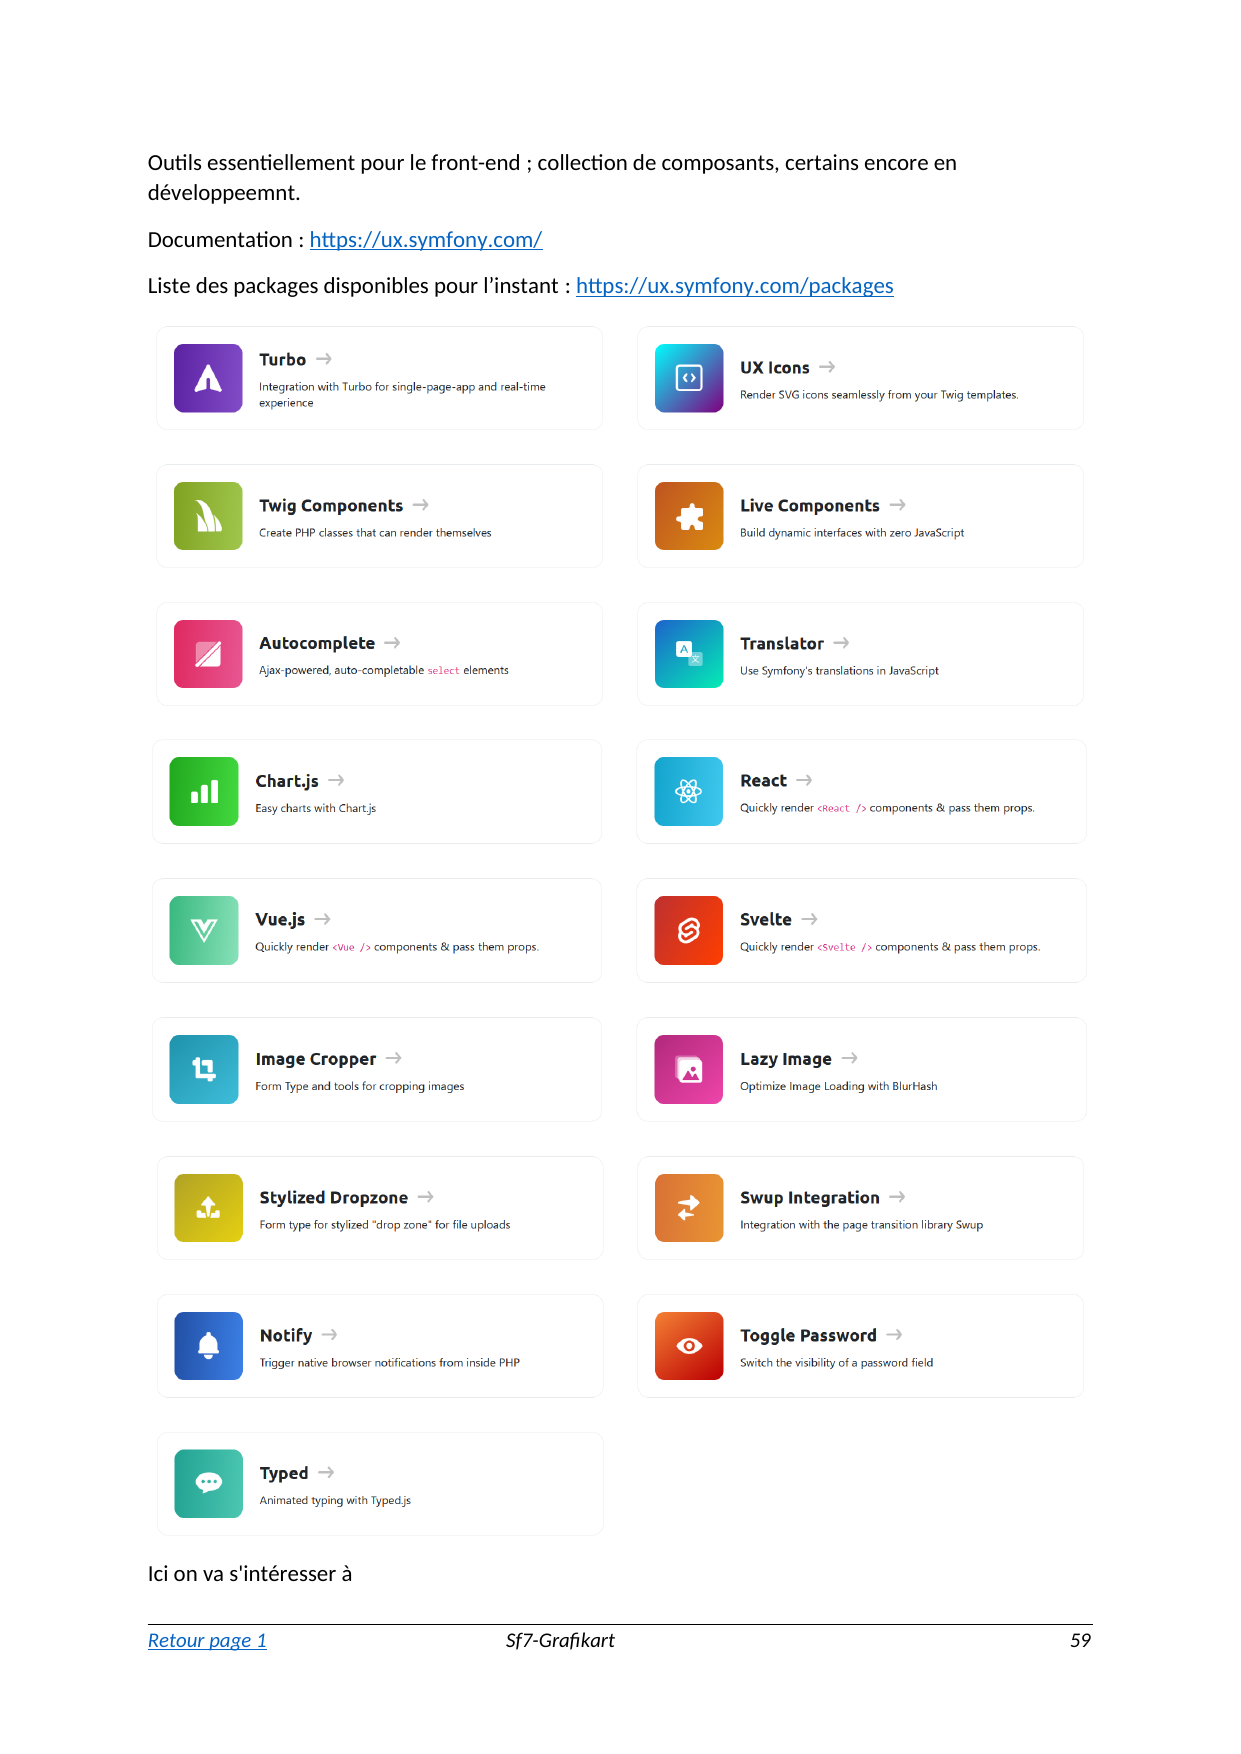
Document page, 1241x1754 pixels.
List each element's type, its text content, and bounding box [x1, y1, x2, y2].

text Liste des packages disponibles pour l’instant : https://ux.symfony.com/packages [148, 272, 1093, 299]
picture [147, 318, 1093, 713]
text Ici on va s'intéresser à [148, 1559, 1093, 1587]
picture [147, 731, 1093, 1130]
picture [147, 1148, 1093, 1541]
text Documentation : https://ux.symfony.com/ [148, 225, 1093, 253]
text Outils essentiellement pour le front-end ; collection de composants, certains encore en développeemnt. [148, 148, 1093, 206]
